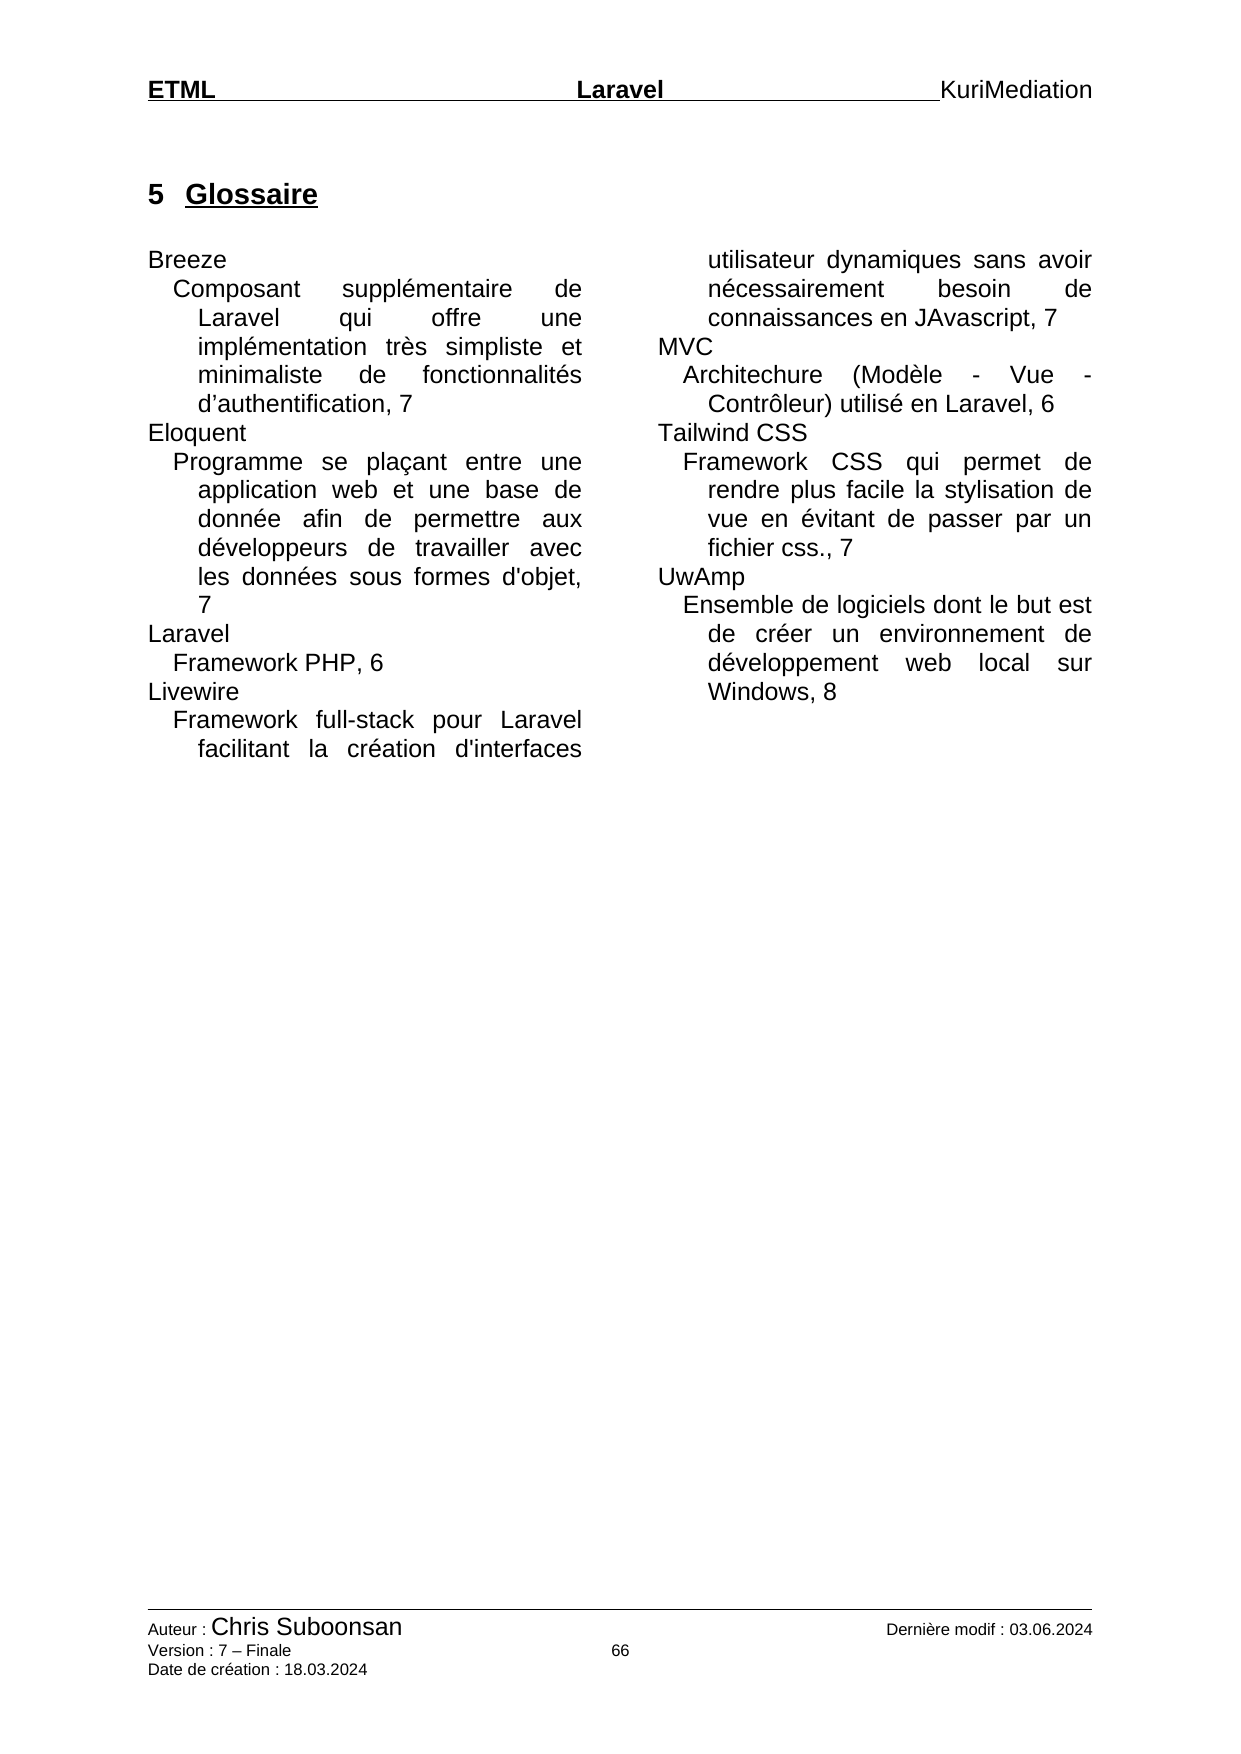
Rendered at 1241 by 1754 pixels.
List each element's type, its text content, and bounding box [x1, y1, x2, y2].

text Livewire [148, 676, 583, 705]
text Framework PHP, 6 [173, 648, 583, 676]
text MVC [658, 331, 1092, 360]
text Framework CSS qui permet de rendre plus facile la stylisation de vue en évitant de passer par un fichier css., 7 [683, 446, 1092, 561]
subtitle Glossaire [148, 177, 1092, 210]
text Laravel [148, 619, 583, 648]
text UwAmp [658, 561, 1092, 590]
text Tailwind CSS [658, 418, 1092, 446]
text Architechure (Modèle - Vue - Contrôleur) utilisé en Laravel, 6 [683, 360, 1092, 418]
text Programme se plaçant entre une application web et une base de donnée afin de permettre aux développeurs de travailler avec les données sous formes d'objet, 7 [173, 446, 583, 619]
text Composant supplémentaire de Laravel qui offre une implémentation très simpliste et minimaliste de fonctionnalités d’authentification, 7 [173, 274, 583, 418]
text Ensemble de logiciels dont le but est de créer un environnement de développement web local sur Windows, 8 [683, 590, 1092, 705]
text Breeze [148, 245, 583, 274]
text Framework full-stack pour Laravel facilitant la création d'interfaces utilisateur dynamiques sans avoir nécessairement besoin de connaissances en JAvascript, 7 [173, 705, 583, 763]
text Framework full-stack pour Laravel facilitant la création d'interfaces utilisateur dynamiques sans avoir nécessairement besoin de connaissances en JAvascript, 7 [683, 245, 1092, 331]
text Eloquent [148, 418, 583, 446]
